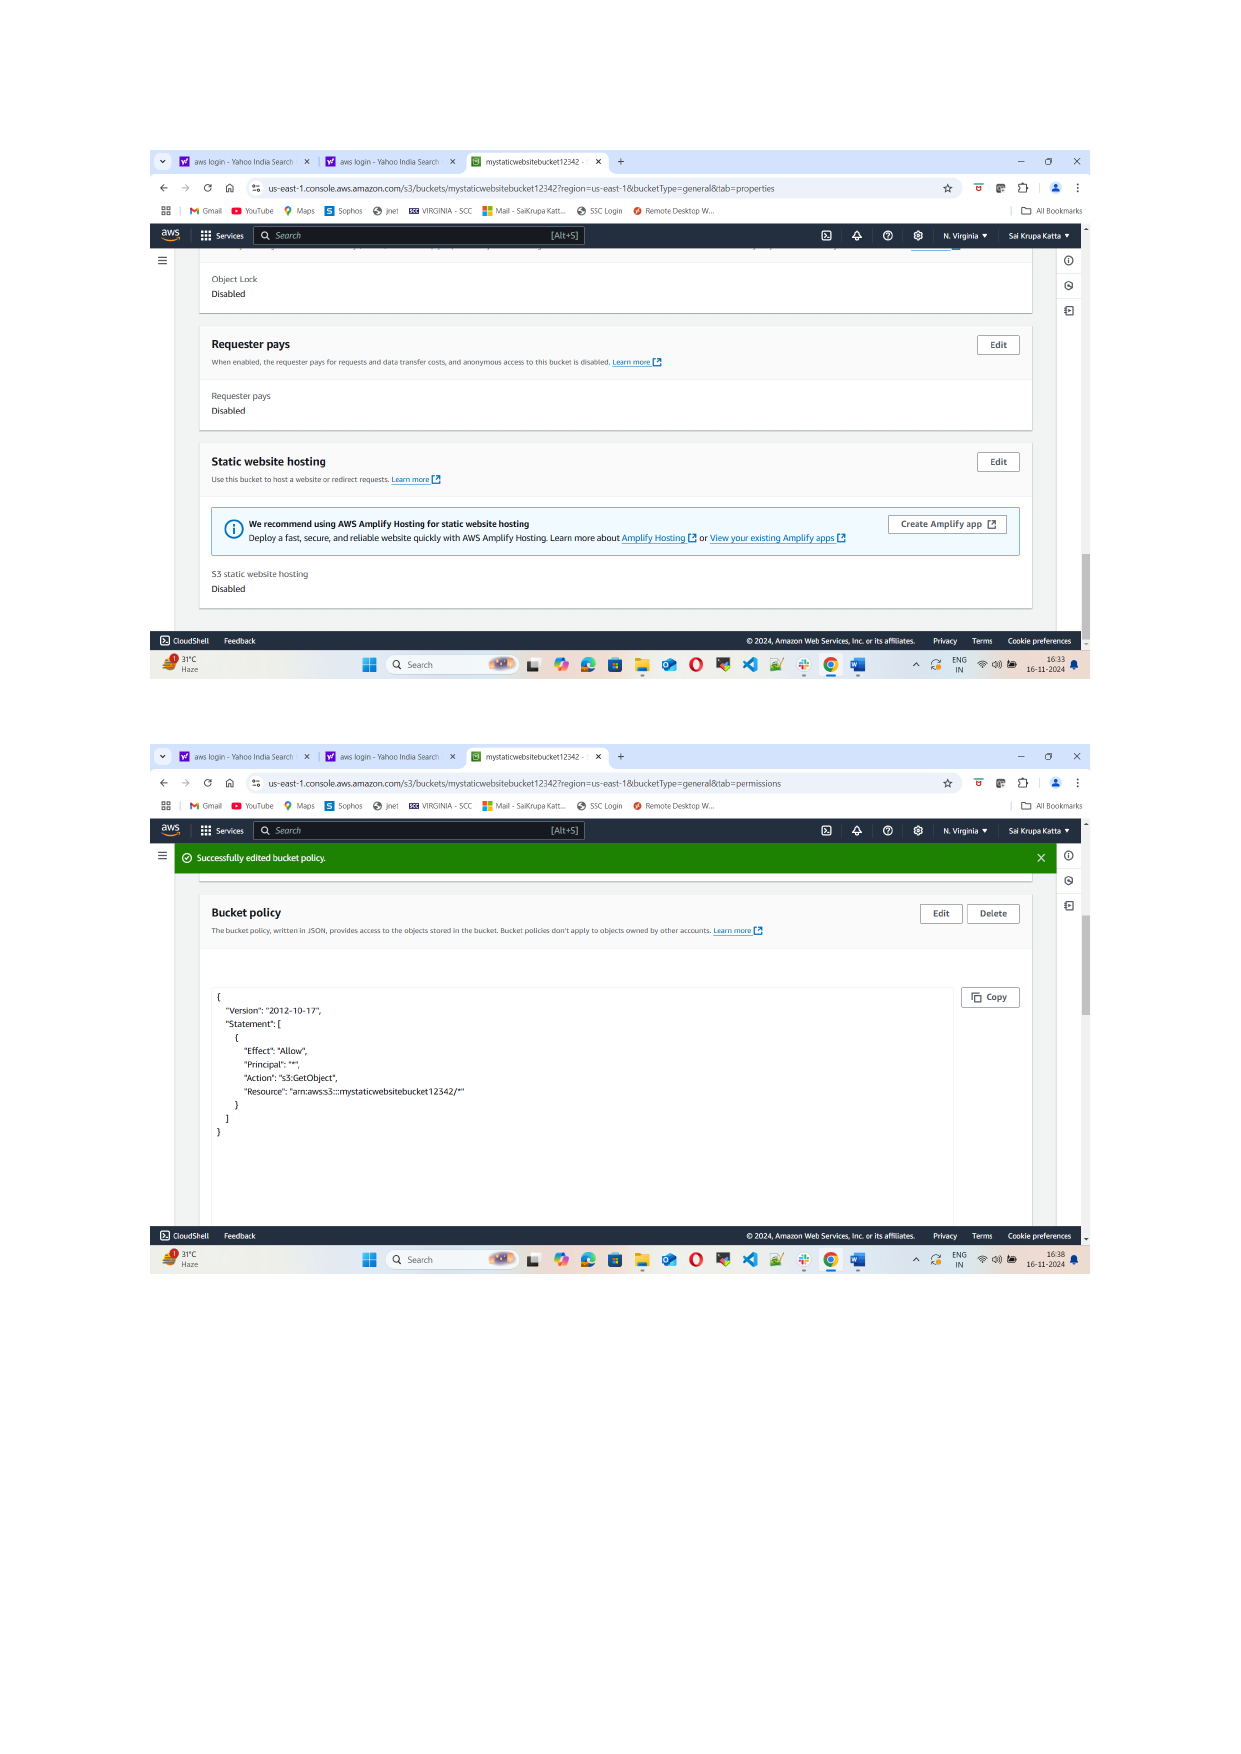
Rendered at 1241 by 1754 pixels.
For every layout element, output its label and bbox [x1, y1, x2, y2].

picture [150, 744, 1091, 1274]
picture [150, 150, 1091, 679]
